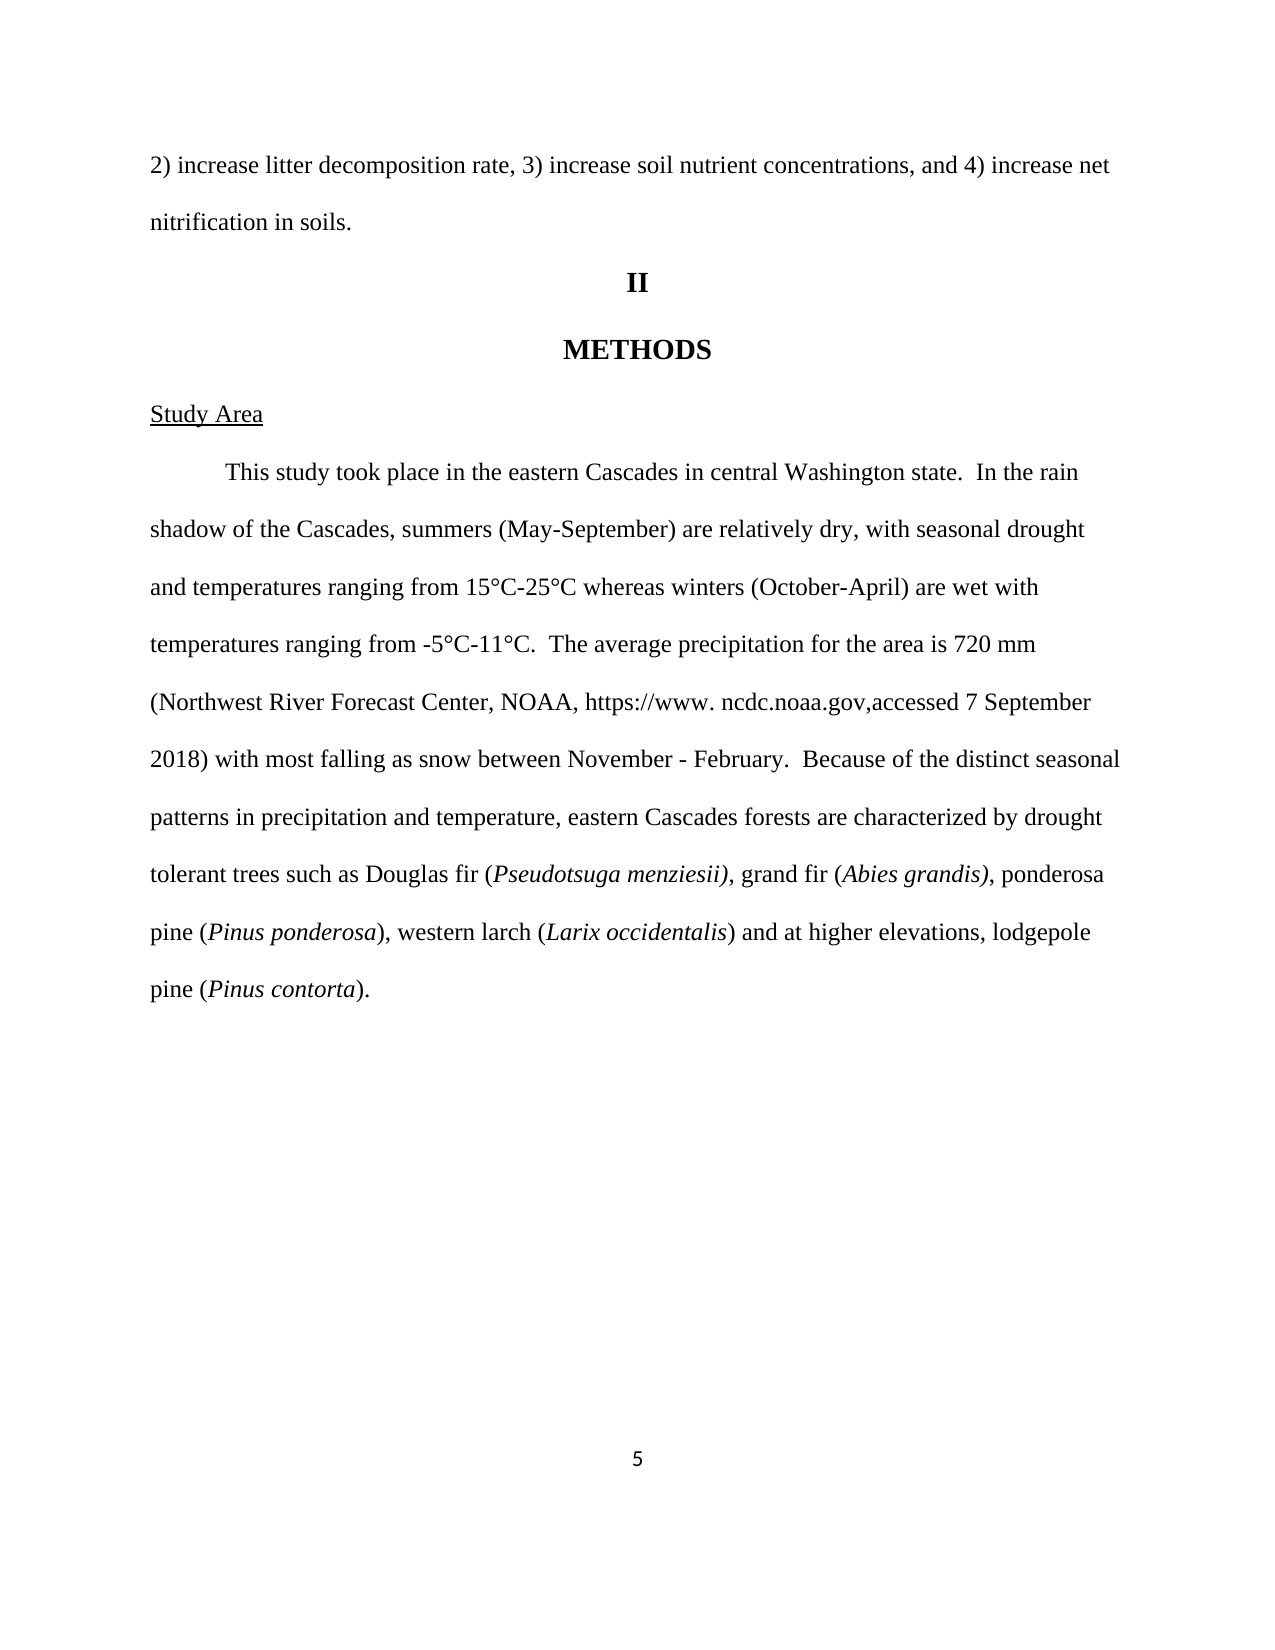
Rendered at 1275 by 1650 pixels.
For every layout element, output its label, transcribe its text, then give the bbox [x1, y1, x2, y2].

text This study took place in the eastern Cascades in central Washington state. In the rain shadow of the Cascades, summers (May-September) are relatively dry, with seasonal drought and temperatures ranging from 15°C-25°C whereas winters (October-April) are wet with temperatures ranging from -5°C-11°C. The average precipitation for the area is 720 mm (Northwest River Forecast Center, NOAA, https://www. ncdc.noaa.gov,accessed 7 September 2018) with most falling as snow between November - February. Because of the distinct seasonal patterns in precipitation and temperature, eastern Cascades forests are characterized by drought tolerant trees such as Douglas fir (Pseudotsuga menziesii), grand fir (Abies grandis), ponderosa pine (Pinus ponderosa), western larch (Larix occidentalis) and at higher elevations, lodgepole pine (Pinus contorta). [150, 457, 1125, 1003]
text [150, 150, 1125, 236]
text METHODS [150, 332, 1125, 366]
text Study Area [150, 399, 1125, 428]
text II [150, 265, 1125, 298]
